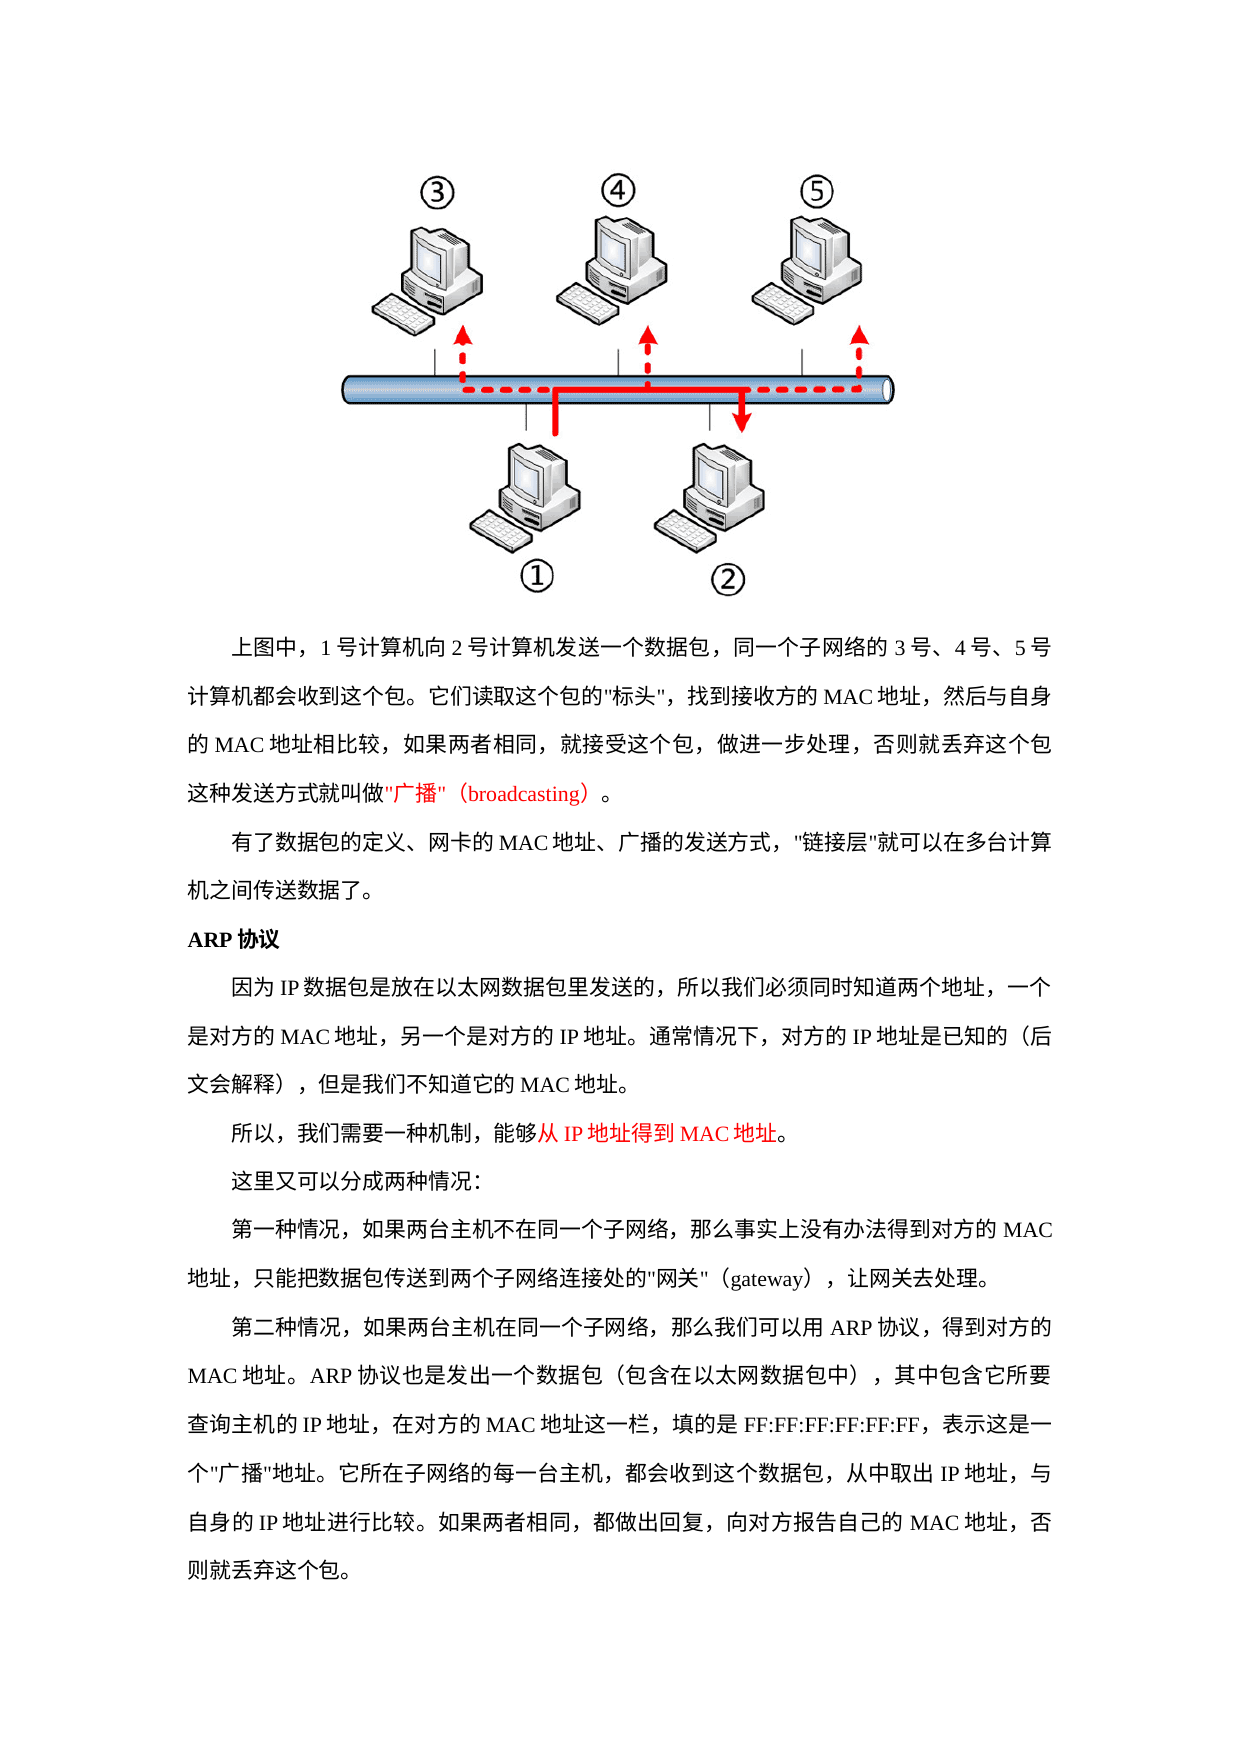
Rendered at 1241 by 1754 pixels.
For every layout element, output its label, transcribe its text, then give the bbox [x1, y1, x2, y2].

text 有了数据包的定义、网卡的MAC地址、广播的发送方式，"链接层"就可以在多台计算机之间传送数据了。 [187, 824, 1053, 905]
subtitle ARP协议 [187, 921, 1053, 954]
text 这里又可以分成两种情况： [187, 1164, 1053, 1196]
text 第一种情况，如果两台主机不在同一个子网络，那么事实上没有办法得到对方的MAC地址，只能把数据包传送到两个子网络连接处的"网关"（gateway），让网关去处理。 [187, 1212, 1053, 1293]
picture [331, 162, 909, 604]
text 因为IP数据包是放在以太网数据包里发送的，所以我们必须同时知道两个地址，一个是对方的MAC地址，另一个是对方的IP地址。通常情况下，对方的IP地址是已知的（后文会解释），但是我们不知道它的MAC地址。 [187, 969, 1053, 1099]
text 第二种情况，如果两台主机在同一个子网络，那么我们可以用ARP协议，得到对方的MAC地址。ARP协议也是发出一个数据包（包含在以太网数据包中），其中包含它所要查询主机的IP地址，在对方的MAC地址这一栏，填的是FF:FF:FF:FF:FF:FF，表示这是一个"广播"地址。它所在子网络的每一台主机，都会收到这个数据包，从中取出IP地址，与自身的IP地址进行比较。如果两者相同，都做出回复，向对方报告自己的MAC地址，否则就丢弃这个包。 [187, 1309, 1053, 1585]
text 所以，我们需要一种机制，能够从IP地址得到MAC地址。 [187, 1115, 1053, 1148]
text 上图中，1号计算机向2号计算机发送一个数据包，同一个子网络的3号、4号、5号计算机都会收到这个包。它们读取这个包的"标头"，找到接收方的MAC地址，然后与自身的MAC地址相比较，如果两者相同，就接受这个包，做进一步处理，否则就丢弃这个包。这种发送方式就叫做"广播"（broadcasting）。 [187, 629, 1053, 808]
